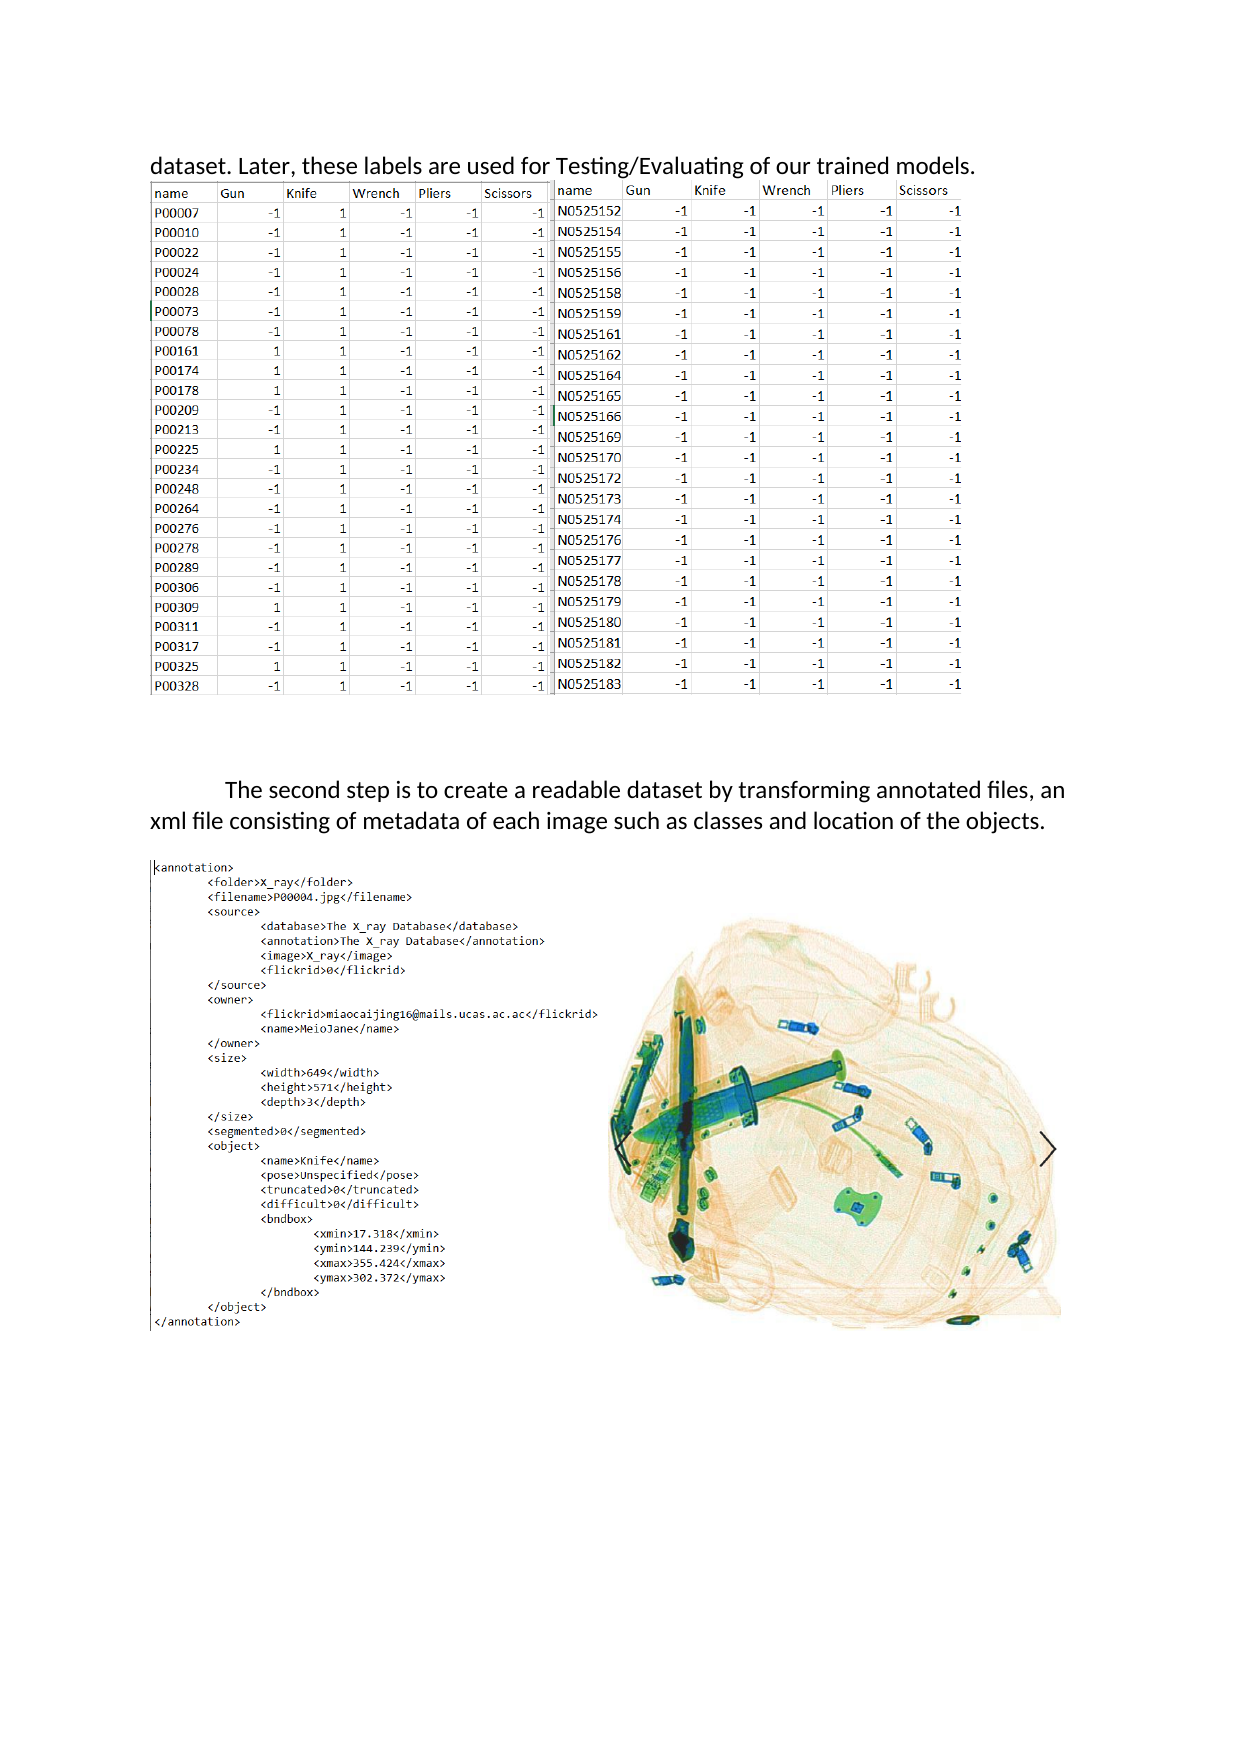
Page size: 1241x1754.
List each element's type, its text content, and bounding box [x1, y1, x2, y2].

picture [150, 860, 1068, 1331]
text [150, 150, 1090, 694]
text The second step is to create a readable dataset by transforming annotated files, an xml file consisting of metadata of each image such as classes and location of the objects. [150, 774, 1090, 836]
picture [150, 180, 962, 695]
